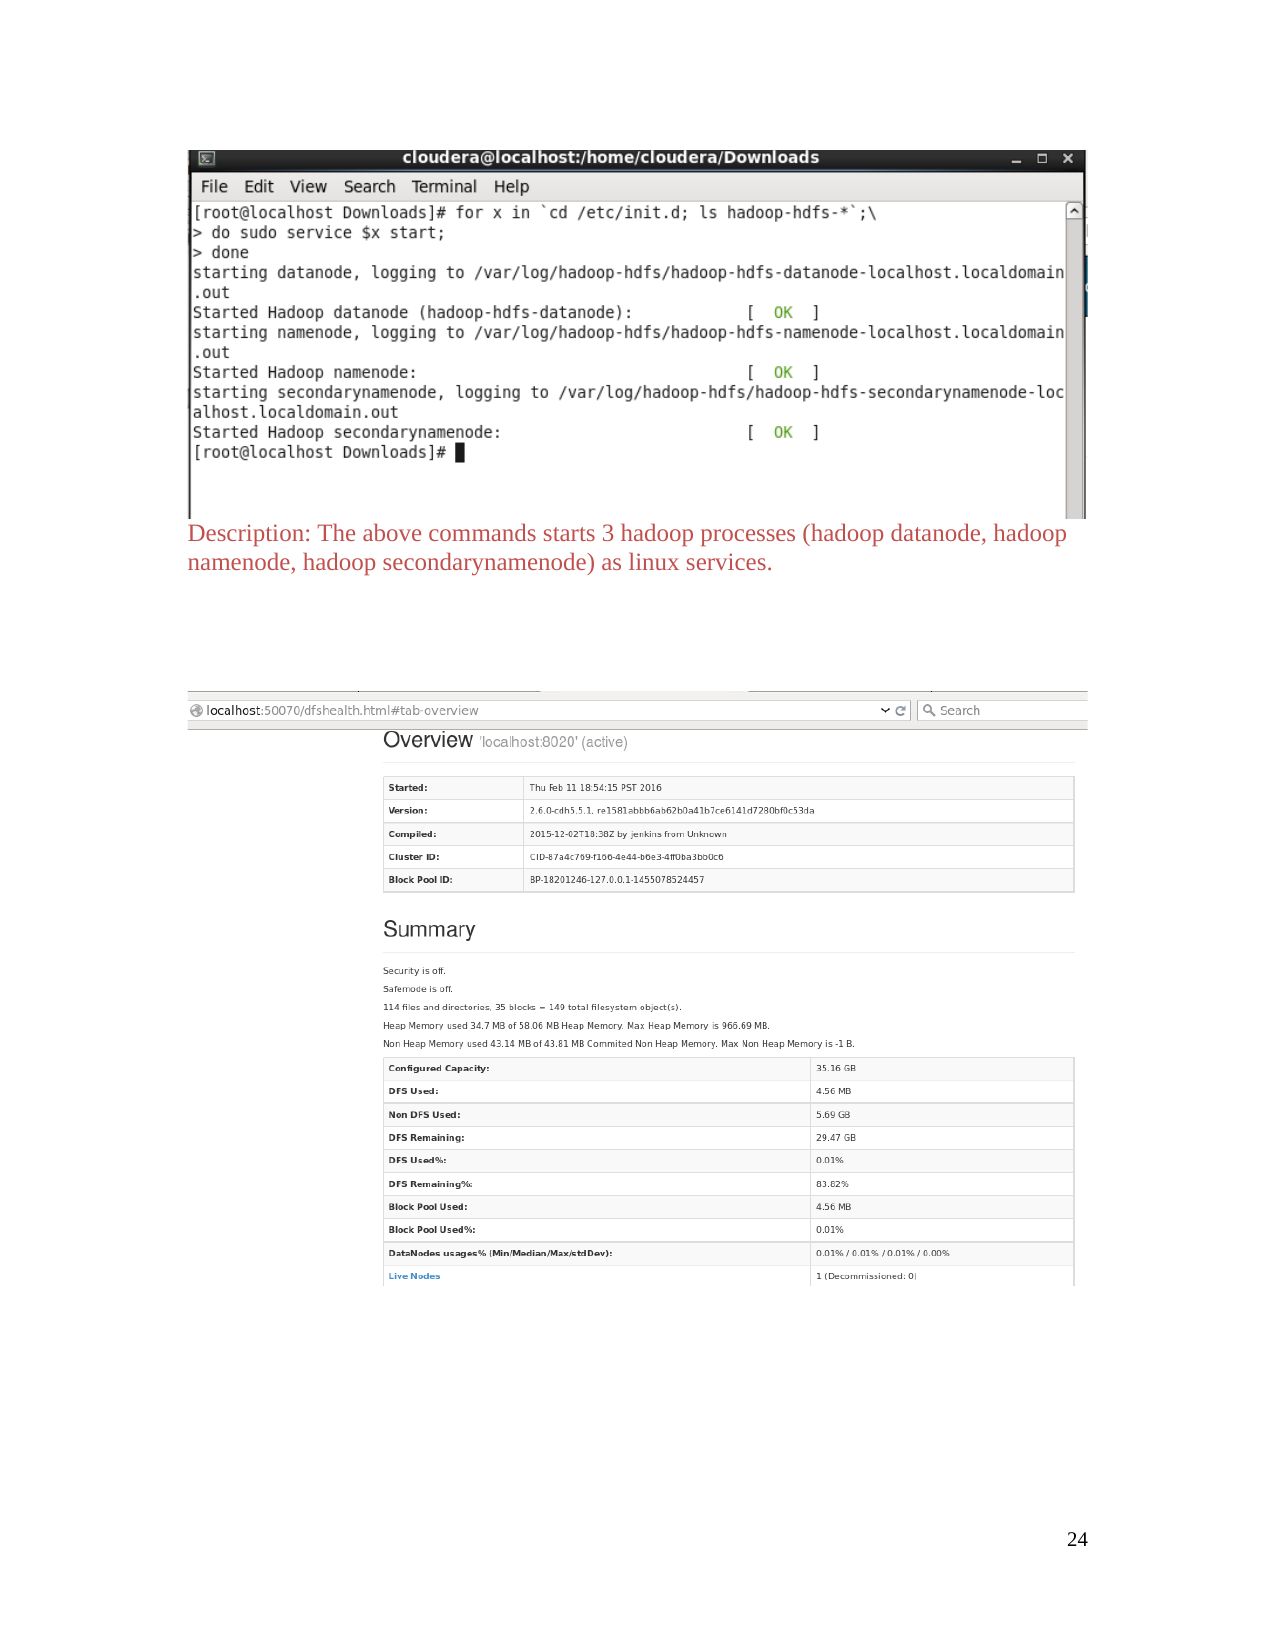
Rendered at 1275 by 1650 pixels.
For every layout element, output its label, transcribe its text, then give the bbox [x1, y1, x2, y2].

text Description: The above commands starts 3 hadoop processes (hadoop datanode, hadoop namenode, hadoop secondarynamenode) as linux services. [187, 519, 1087, 576]
picture [187, 150, 1088, 519]
picture [187, 691, 1088, 1286]
